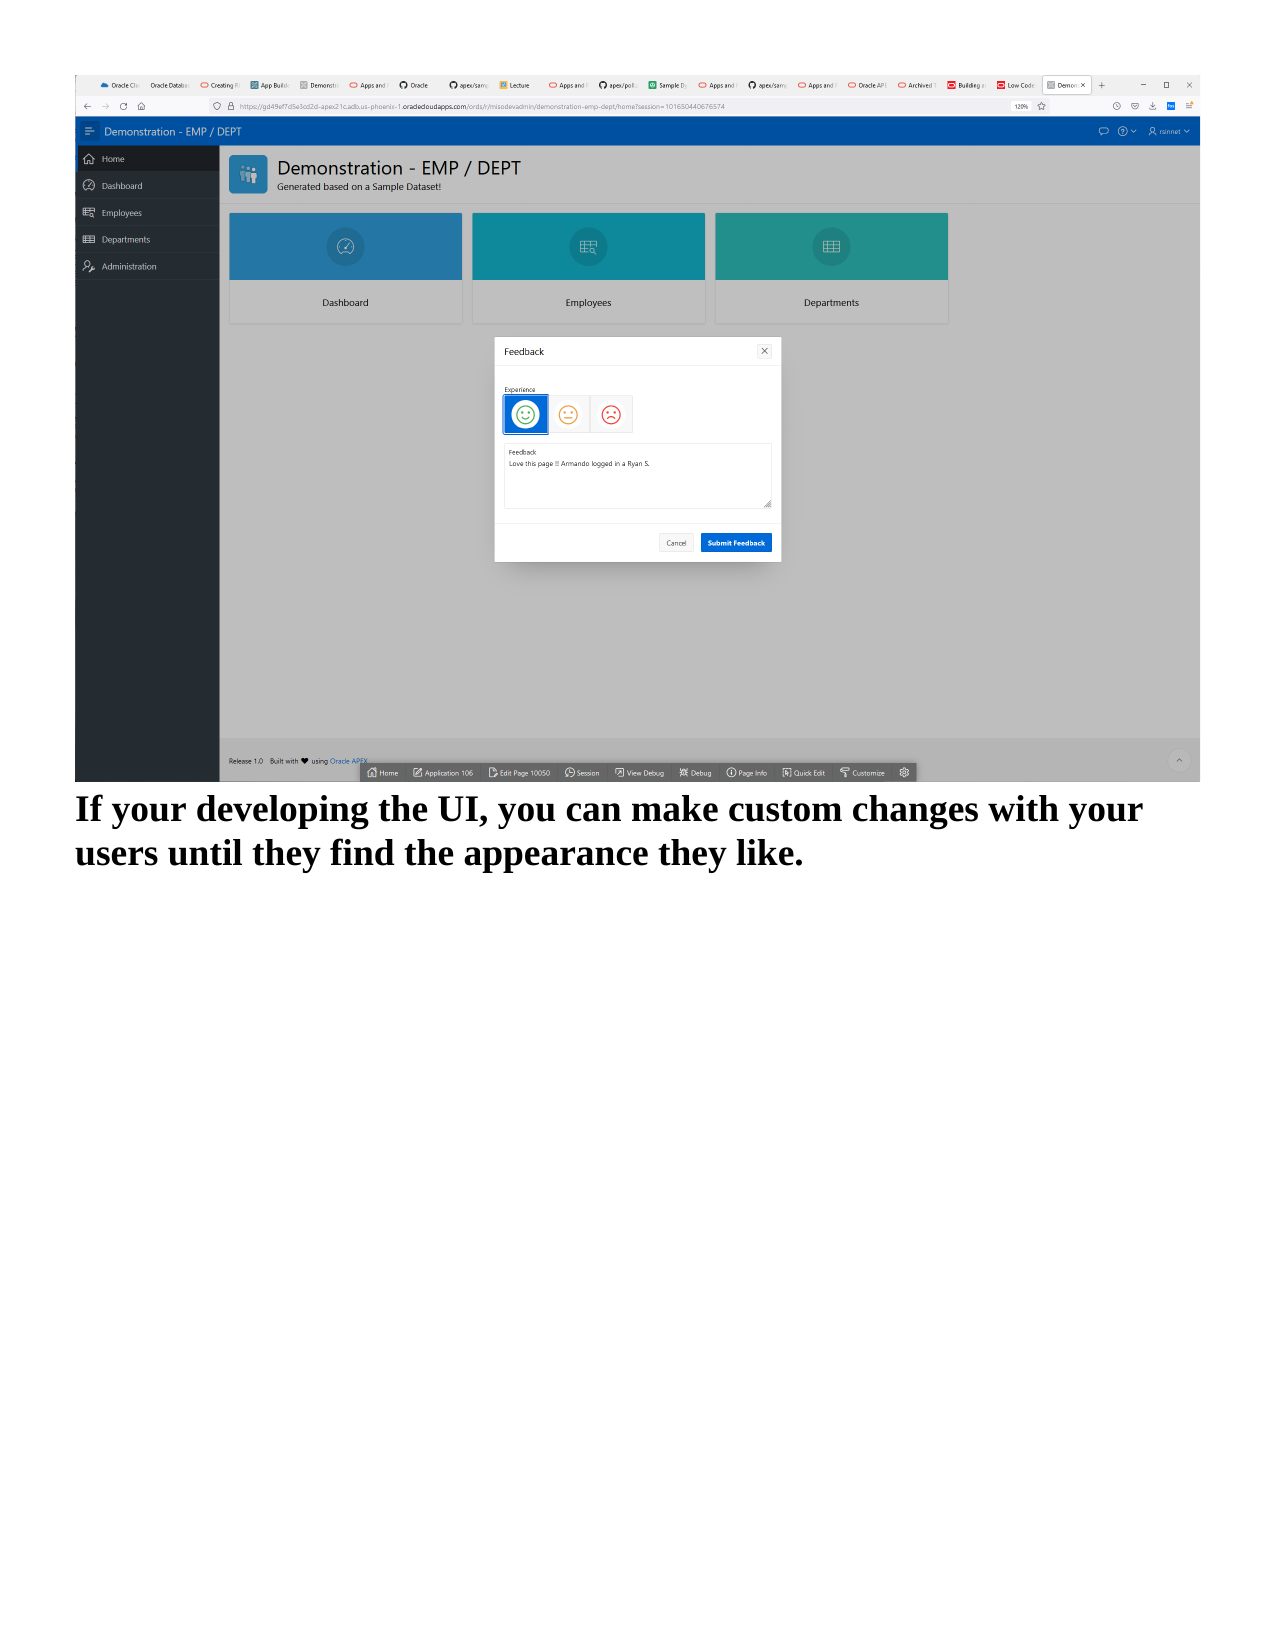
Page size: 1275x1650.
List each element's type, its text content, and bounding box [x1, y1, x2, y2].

picture [75, 75, 1200, 782]
text If your developing the UI, you can make custom changes with your users until they find the appearance they like. [75, 787, 1200, 873]
